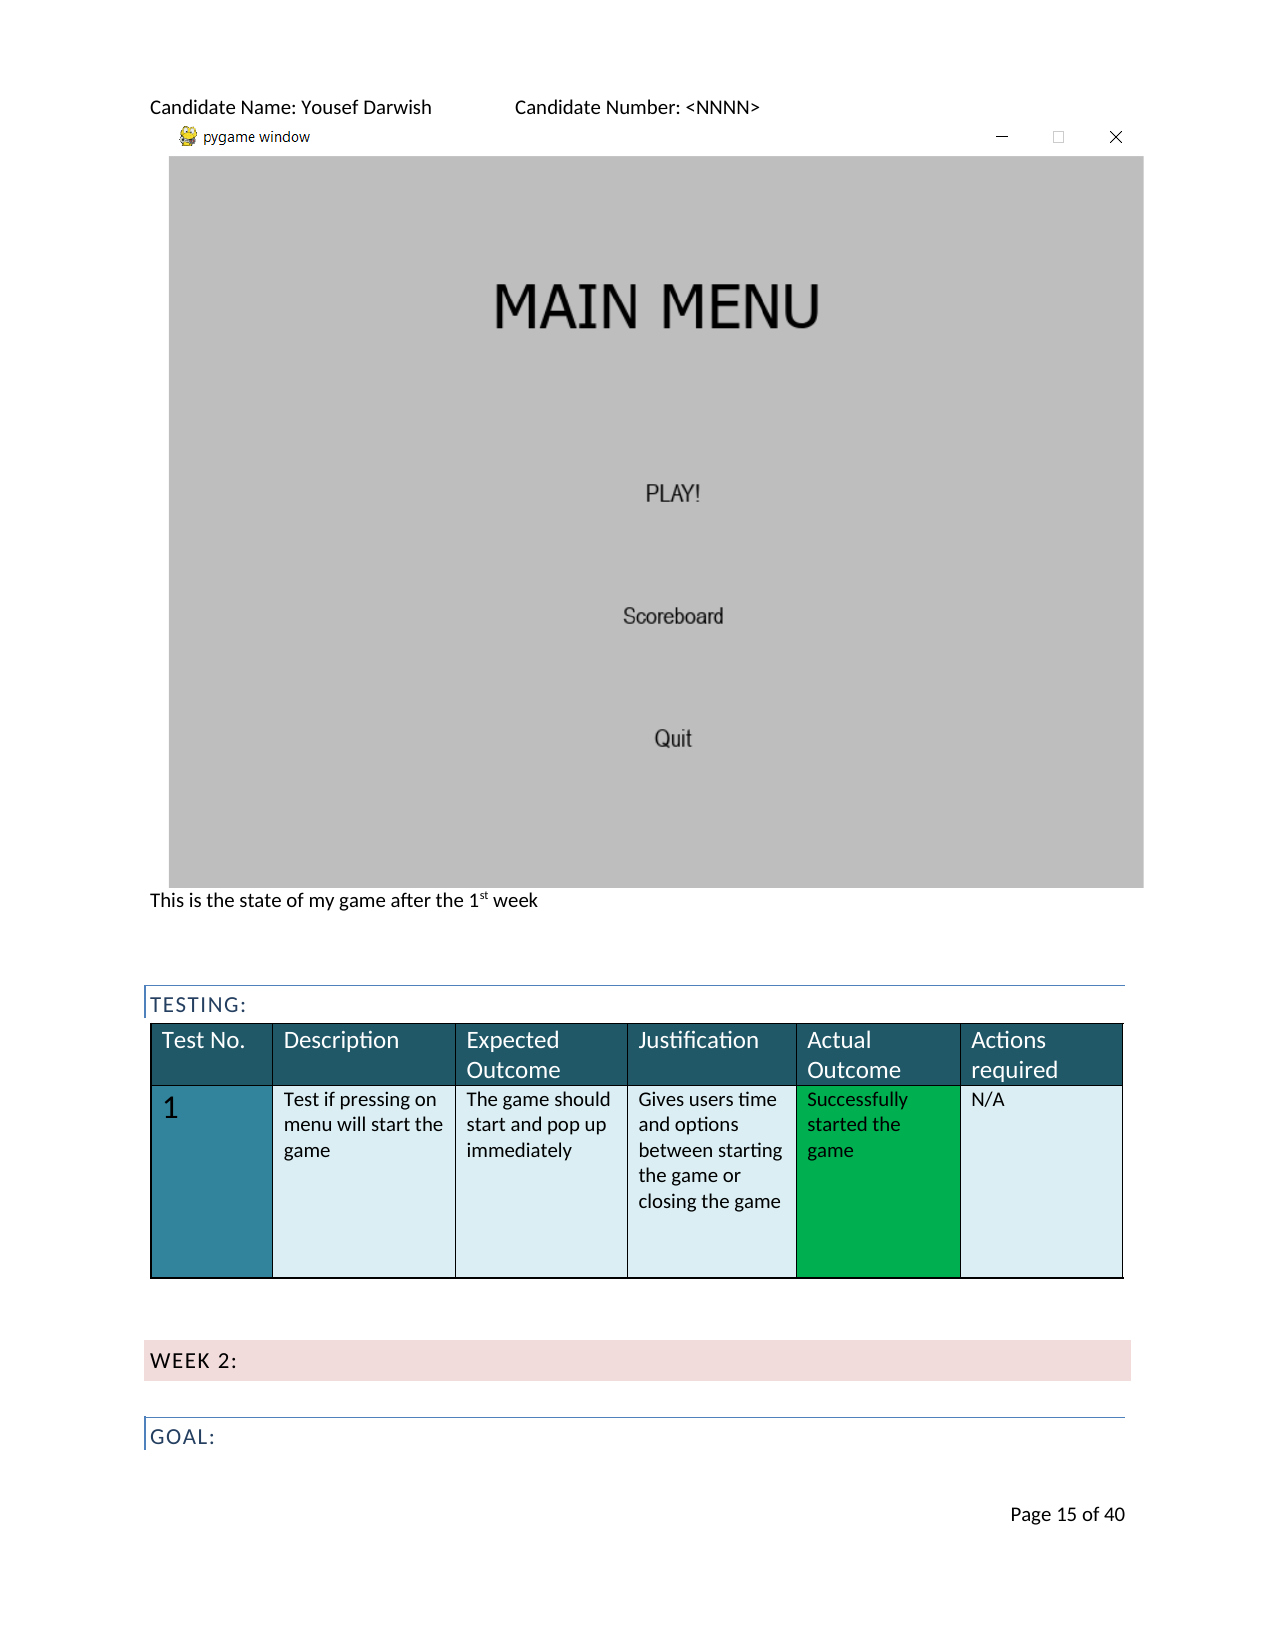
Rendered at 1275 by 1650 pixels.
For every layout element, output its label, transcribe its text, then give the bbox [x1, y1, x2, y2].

table_header Description [273, 1024, 455, 1085]
table_header Test No. [152, 1024, 272, 1085]
subtitle TESTING: [146, 986, 1125, 1018]
table_header Actual Outcome [797, 1024, 960, 1085]
table_header Expected Outcome [456, 1024, 627, 1085]
text This is the state of my game after the 1st week [150, 887, 1125, 913]
table_cell Successfully started the game [797, 1086, 960, 1277]
subtitle WEEK 2: [150, 1347, 1125, 1375]
table_cell 1 [152, 1086, 272, 1277]
table_cell The game should start and pop up immediately [456, 1086, 627, 1277]
table_cell N/A [961, 1086, 1122, 1277]
table_cell Gives users time and options between starting the game or closing the game [628, 1086, 796, 1277]
table_header Justification [628, 1024, 796, 1085]
table_cell Test if pressing on menu will start the game [273, 1086, 455, 1277]
table_header Actions required [961, 1024, 1122, 1085]
subtitle GOAL: [146, 1418, 1125, 1450]
